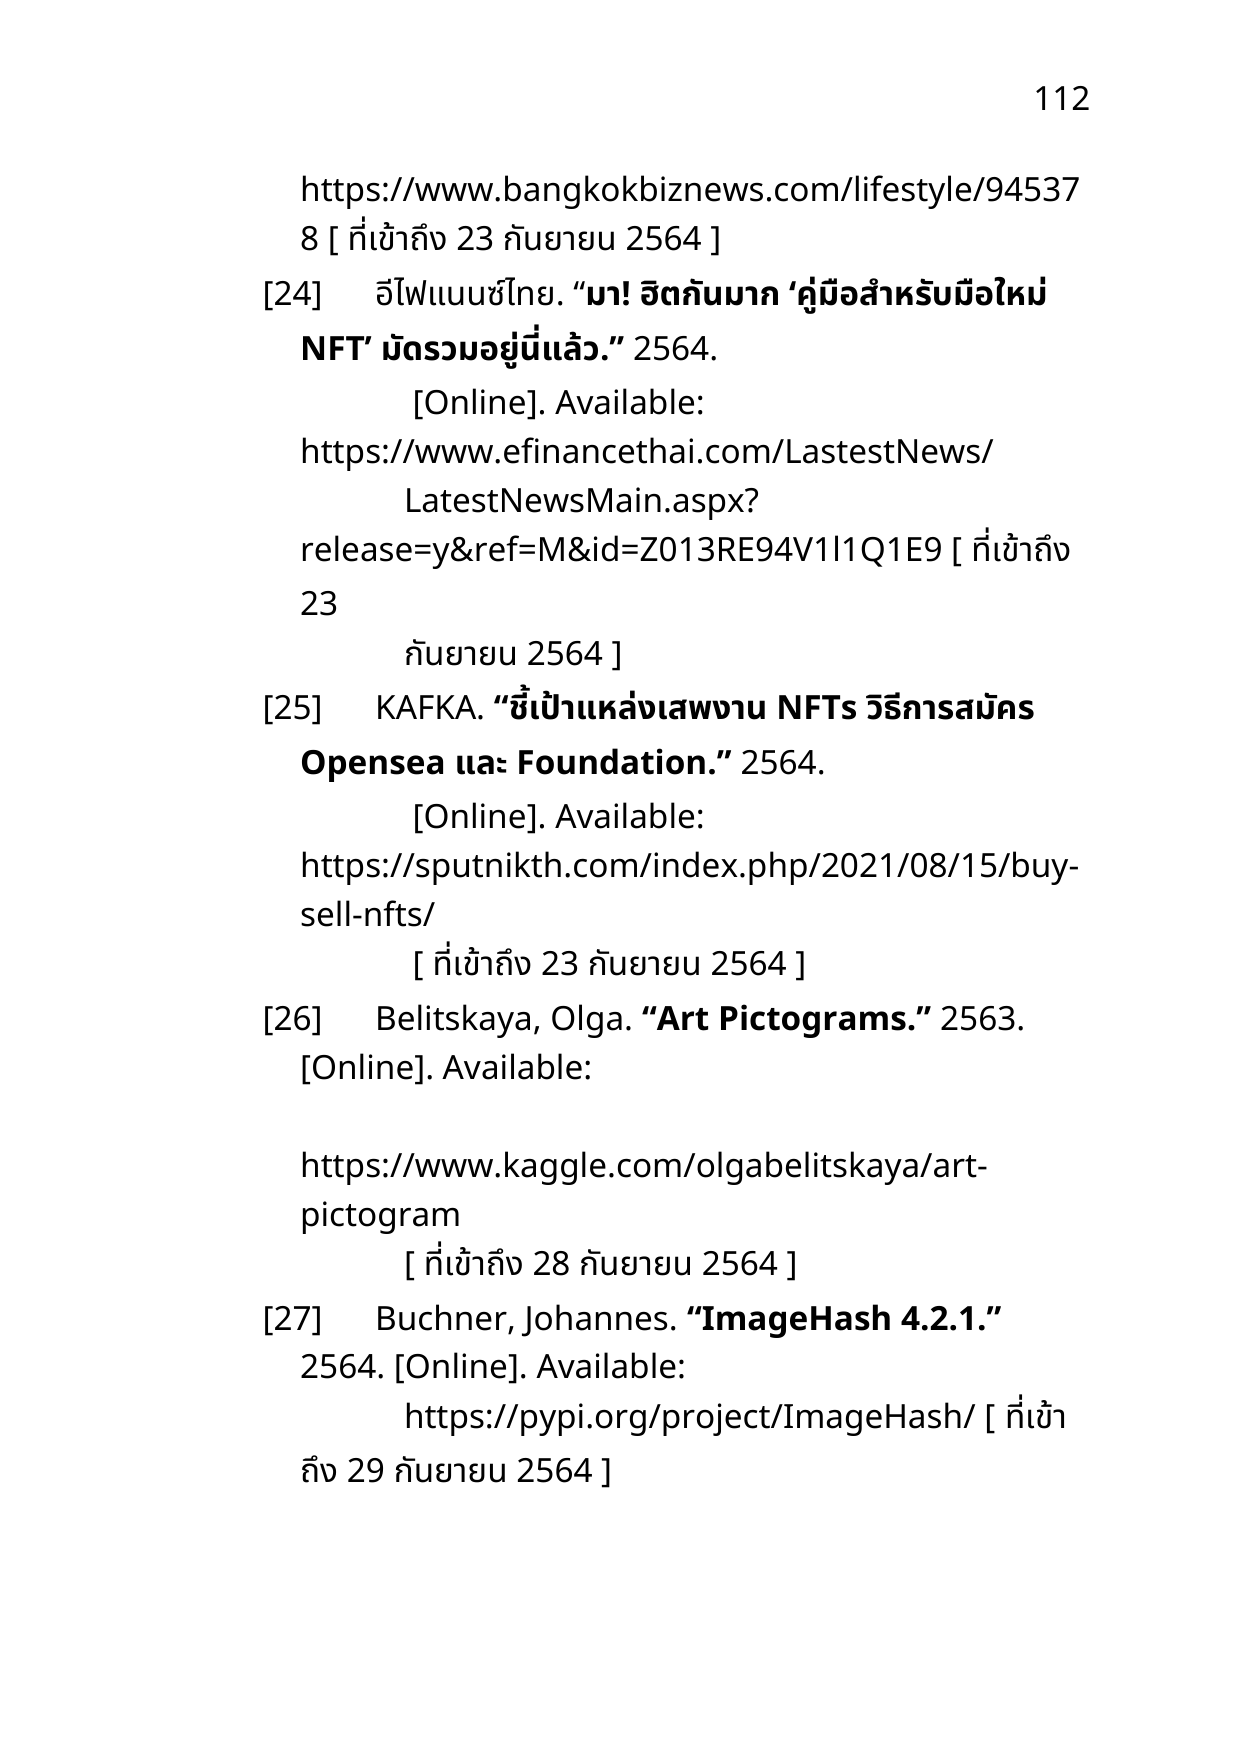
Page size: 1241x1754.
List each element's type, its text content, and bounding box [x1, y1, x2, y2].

list Buchner, Johannes. “ImageHash 4.2.1.” 2564. [Online]. Available: https://pypi.org/project/ImageHash/ [ ที่เข้าถึง 29 กันยายน 2564 ] [262, 1294, 1090, 1498]
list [262, 166, 1090, 266]
list อีไฟแนนซ์ไทย. “มา! ฮิตกันมาก ‘คู่มือสำหรับมือใหม่ NFT’ มัดรวมอยู่นี่แล้ว.” 2564. [Online]. Available: https://www.efinancethai.com/LastestNews/ LatestNewsMain.aspx?release=y&ref=M&id=Z013RE94V1l1Q1E9 [ ที่เข้าถึง 23 กันยายน 2564 ] [262, 270, 1090, 680]
list Belitskaya, Olga. “Art Pictograms.” 2563. [Online]. Available: https://www.kaggle.com/olgabelitskaya/art-pictogram [ ที่เข้าถึง 28 กันยายน 2564 ] [262, 994, 1090, 1290]
list KAFKA. “ชี้เป้าแหล่งเสพงาน NFTs วิธีการสมัคร Opensea และ Foundation.” 2564. [Online]. Available: https://sputnikth.com/index.php/2021/08/15/buy-sell-nfts/ [ ที่เข้าถึง 23 กันยายน 2564 ] [262, 684, 1090, 991]
